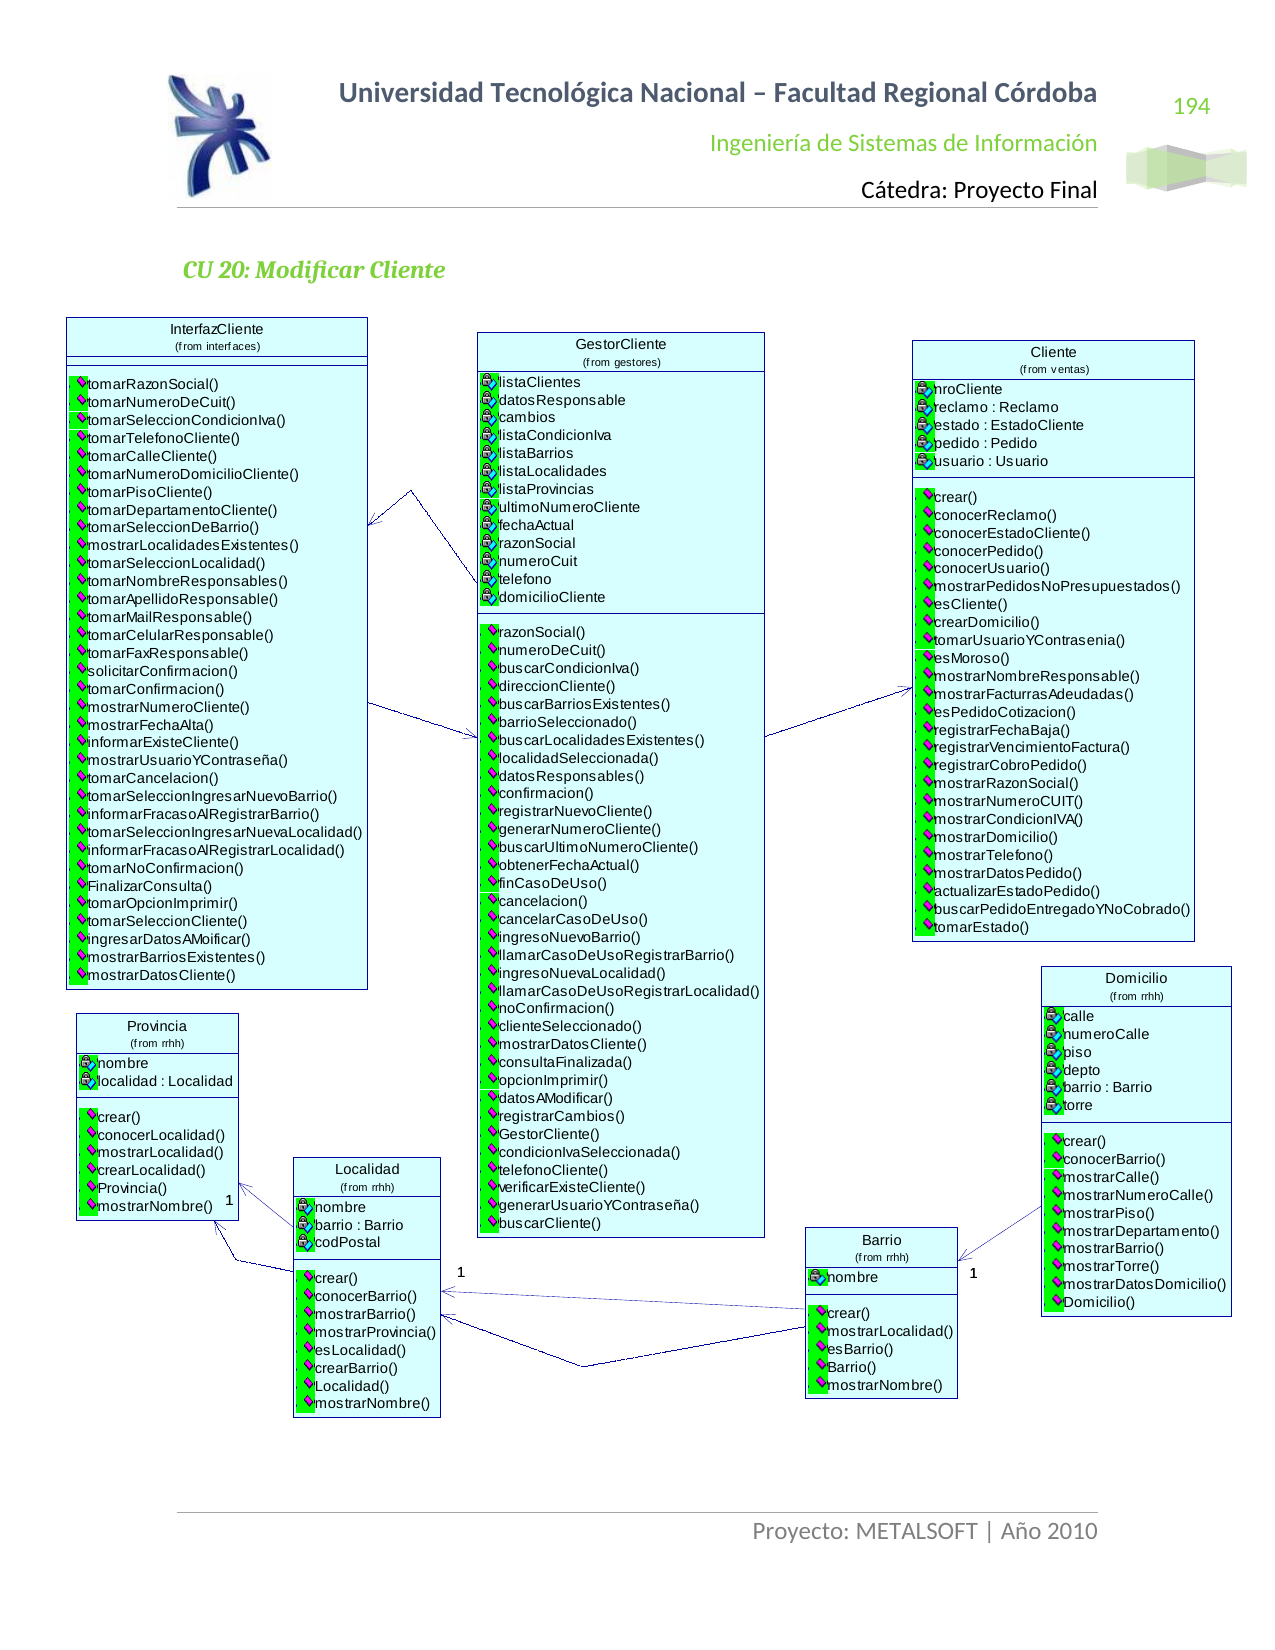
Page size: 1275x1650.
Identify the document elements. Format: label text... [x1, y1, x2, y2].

text CU 20: Modificar Cliente [177, 256, 1098, 284]
picture [167, 74, 272, 199]
